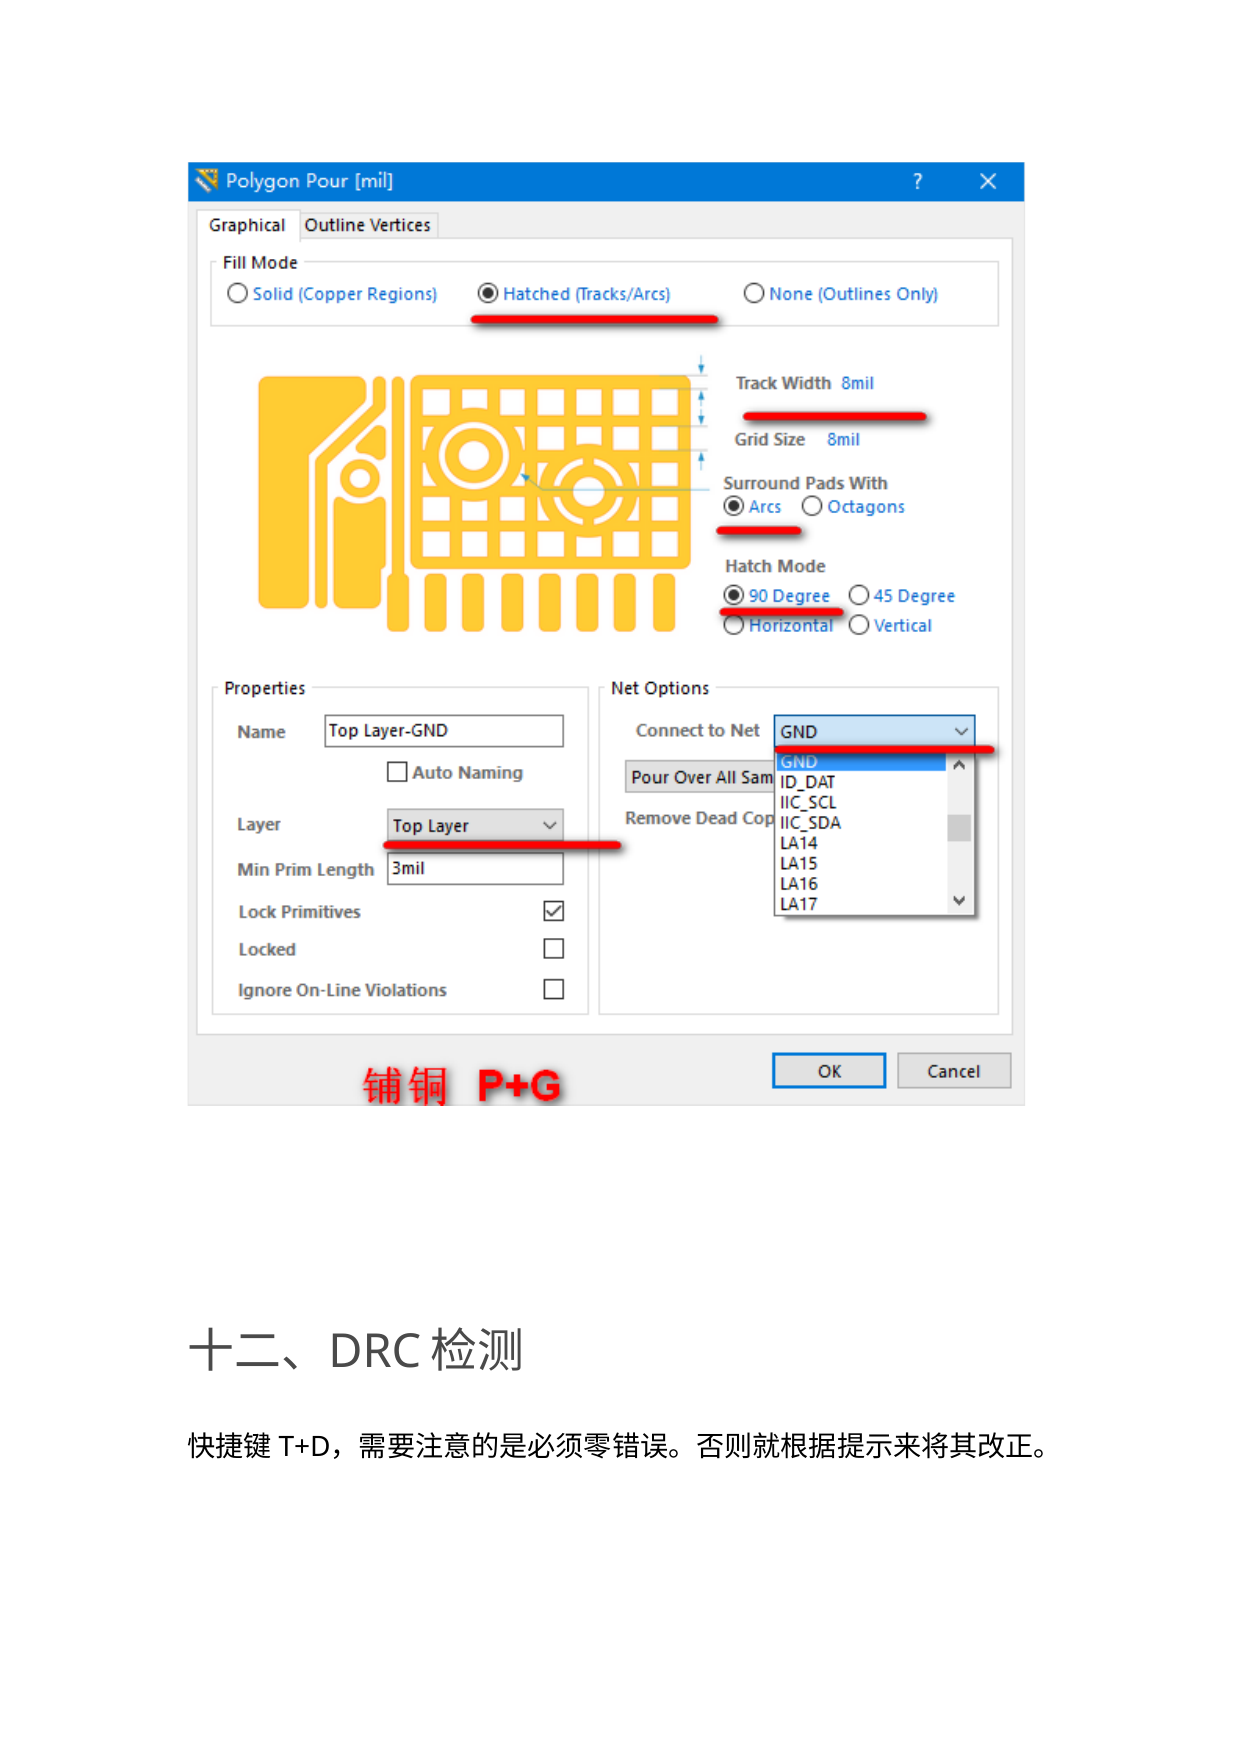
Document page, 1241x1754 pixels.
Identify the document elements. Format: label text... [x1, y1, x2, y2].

text 十二、DRC检测 [187, 1298, 1053, 1396]
picture [187, 162, 1025, 1106]
text 快捷键 T+D，需要注意的是必须零错误。否则就根据提示来将其改正。 [187, 1411, 1053, 1476]
